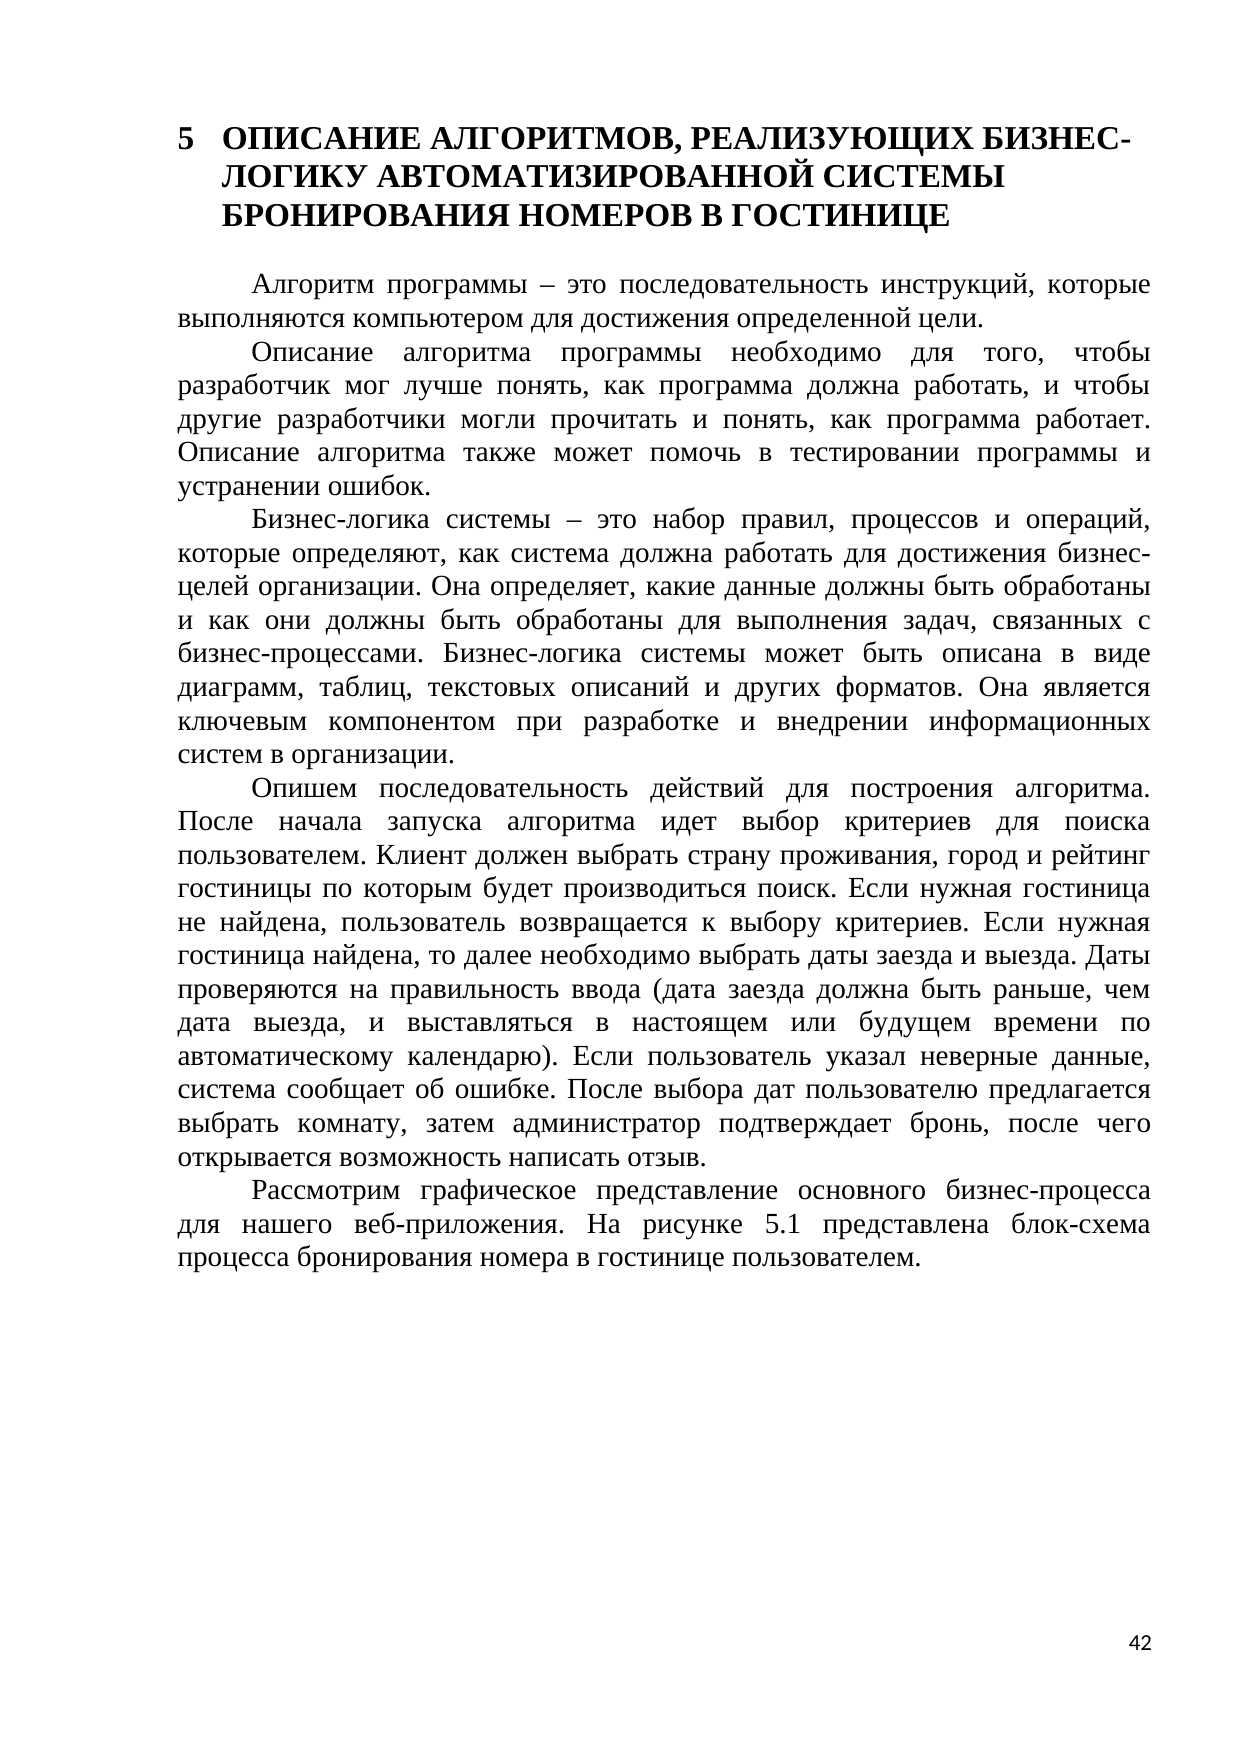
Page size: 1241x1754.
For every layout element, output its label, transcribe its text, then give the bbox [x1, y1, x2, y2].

text Опишем последовательность действий для построения алгоритма. После начала запуска алгоритма идет выбор критериев для поиска пользователем. Клиент должен выбрать страну проживания, город и рейтинг гостиницы по которым будет производиться поиск. Если нужная гостиница не найдена, пользователь возвращается к выбору критериев. Если нужная гостиница найдена, то далее необходимо выбрать даты заезда и выезда. Даты проверяются на правильность ввода (дата заезда должна быть раньше, чем дата выезда, и выставляться в настоящем или будущем времени по автоматическому календарю). Если пользователь указал неверные данные, система сообщает об ошибке. После выбора дат пользователю предлагается выбрать комнату, затем администратор подтверждает бронь, после чего открывается возможность написать отзыв. [177, 770, 1152, 1172]
list Описание алгоритмов, реализующих бизнес-логику автоматизированной системы БРОНИРОВАНИЯ НОМЕРОВ В ГОСТИНИЦЕ [177, 118, 1152, 233]
text Алгоритм программы – это последовательность инструкций, которые выполняются компьютером для достижения определенной цели. [177, 267, 1152, 334]
text Описание алгоритма программы необходимо для того, чтобы разработчик мог лучше понять, как программа должна работать, и чтобы другие разработчики могли прочитать и понять, как программа работает. Описание алгоритма также может помочь в тестировании программы и устранении ошибок. [177, 334, 1152, 501]
text Рассмотрим графическое представление основного бизнес-процесса для нашего веб-приложения. На рисунке 5.1 представлена блок-схема процесса бронирования номера в гостинице пользователем. [177, 1172, 1152, 1273]
text Бизнес-логика системы – это набор правил, процессов и операций, которые определяют, как система должна работать для достижения бизнес-целей организации. Она определяет, какие данные должны быть обработаны и как они должны быть обработаны для выполнения задач, связанных с бизнес-процессами. Бизнес-логика системы может быть описана в виде диаграмм, таблиц, текстовых описаний и других форматов. Она является ключевым компонентом при разработке и внедрении информационных систем в организации. [177, 501, 1152, 770]
